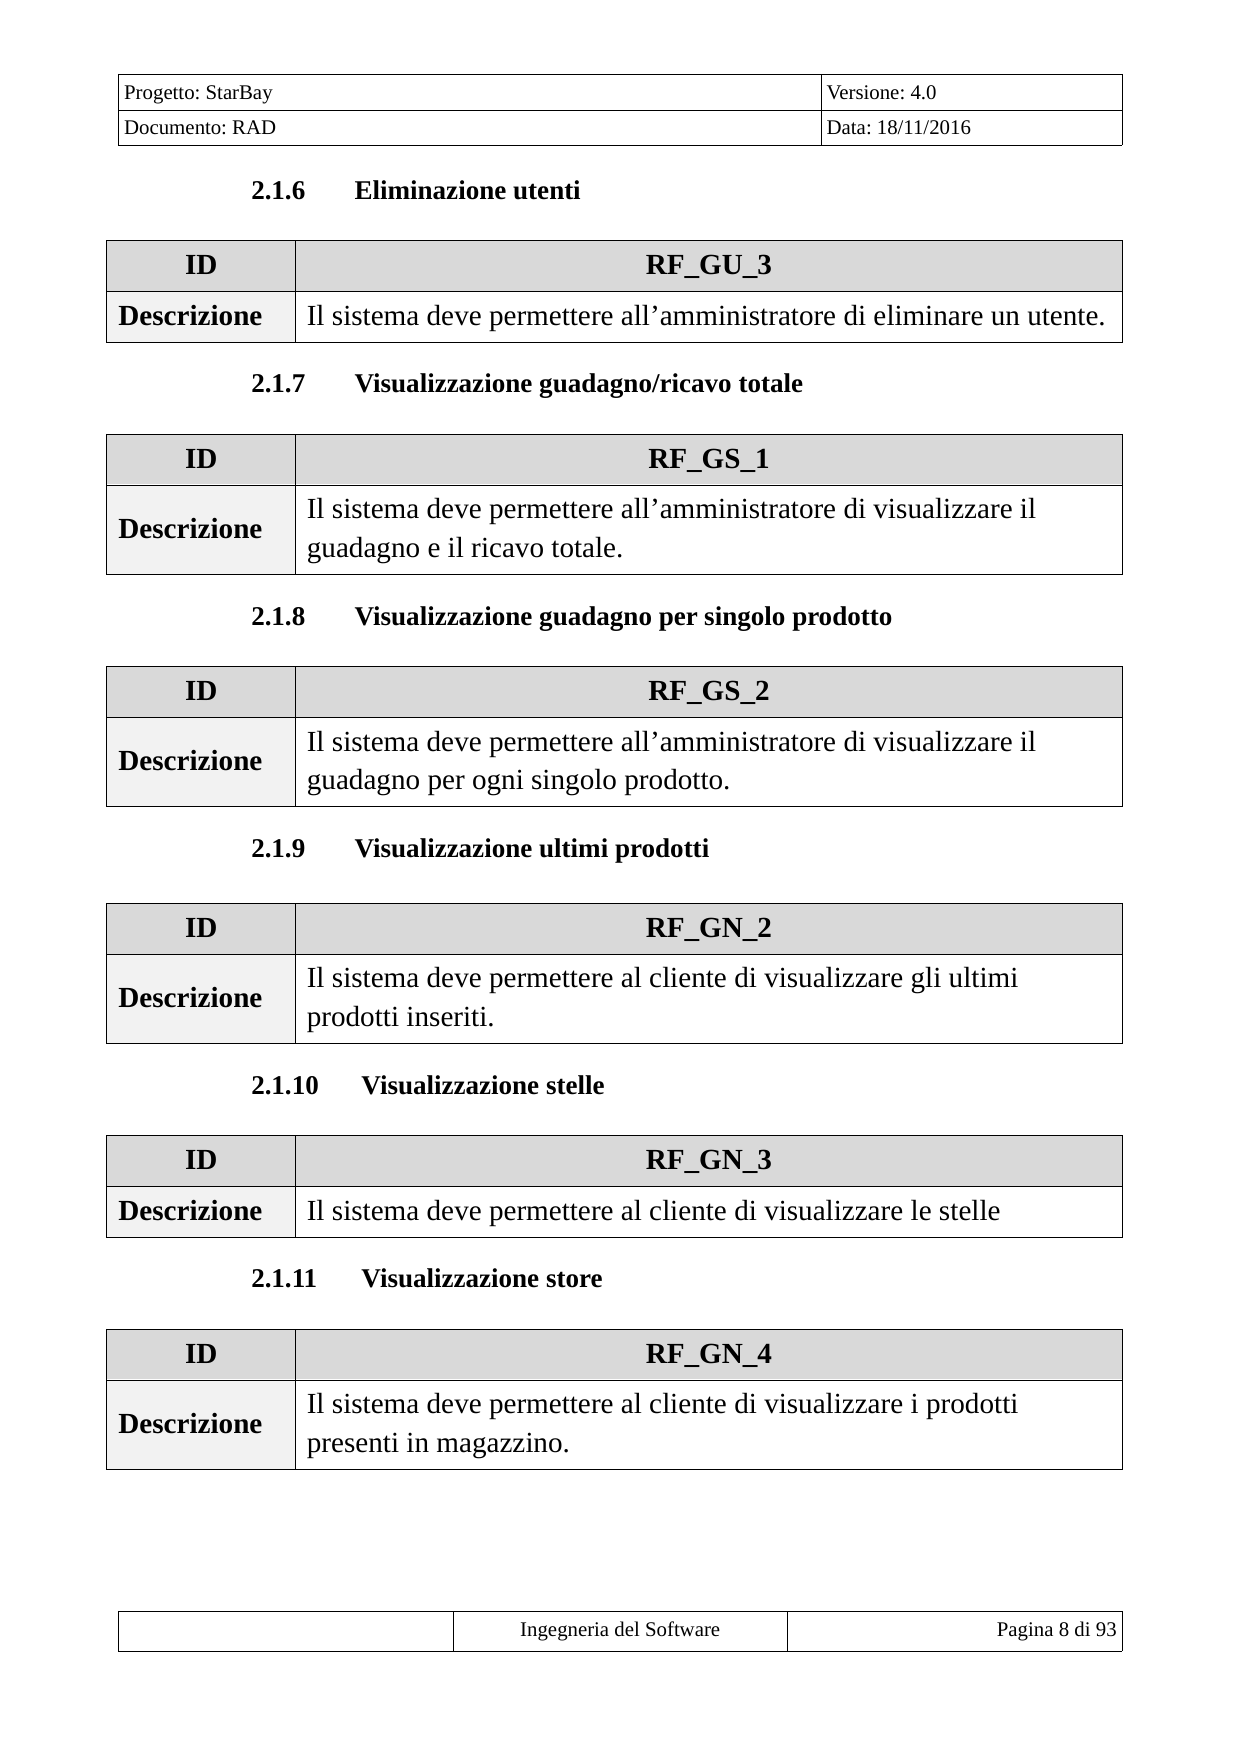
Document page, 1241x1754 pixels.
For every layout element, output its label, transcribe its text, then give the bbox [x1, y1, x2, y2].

table_header RF_GU_3 [296, 241, 1122, 291]
table_cell Descrizione [107, 955, 295, 1043]
table_header RF_GN_2 [296, 904, 1122, 954]
table_header RF_GN_3 [296, 1136, 1122, 1186]
table_cell Descrizione [107, 1381, 295, 1469]
table_header ID [107, 1136, 295, 1186]
table_header RF_GN_4 [296, 1330, 1122, 1379]
subtitle Visualizzazione guadagno per singolo prodotto [251, 600, 1122, 631]
table_header ID [107, 435, 295, 484]
table_cell Il sistema deve permettere al cliente di visualizzare i prodotti presenti in magazzino. [296, 1381, 1122, 1469]
table_cell Il sistema deve permettere all’amministratore di eliminare un utente. [296, 292, 1122, 342]
table_header RF_GS_2 [296, 667, 1122, 717]
subtitle Visualizzazione ultimi prodotti [251, 832, 1122, 863]
table_cell Descrizione [107, 718, 295, 806]
table_cell Il sistema deve permettere all’amministratore di visualizzare il guadagno per ogni singolo prodotto. [296, 718, 1122, 806]
table_header ID [107, 904, 295, 954]
table_cell Descrizione [107, 486, 295, 574]
table_header RF_GS_1 [296, 435, 1122, 484]
table_header ID [107, 241, 295, 291]
table_cell Il sistema deve permettere all’amministratore di visualizzare il guadagno e il ricavo totale. [296, 486, 1122, 574]
table_header ID [107, 667, 295, 717]
subtitle Visualizzazione stelle [251, 1069, 1122, 1100]
table_cell Descrizione [107, 1187, 295, 1237]
table_cell Il sistema deve permettere al cliente di visualizzare le stelle [296, 1187, 1122, 1237]
table_header ID [107, 1330, 295, 1379]
subtitle Visualizzazione store [251, 1263, 1122, 1294]
table_cell Descrizione [107, 292, 295, 342]
subtitle Visualizzazione guadagno/ricavo totale [251, 368, 1122, 399]
table_cell Il sistema deve permettere al cliente di visualizzare gli ultimi prodotti inseriti. [296, 955, 1122, 1043]
subtitle Eliminazione utenti [251, 174, 1122, 205]
